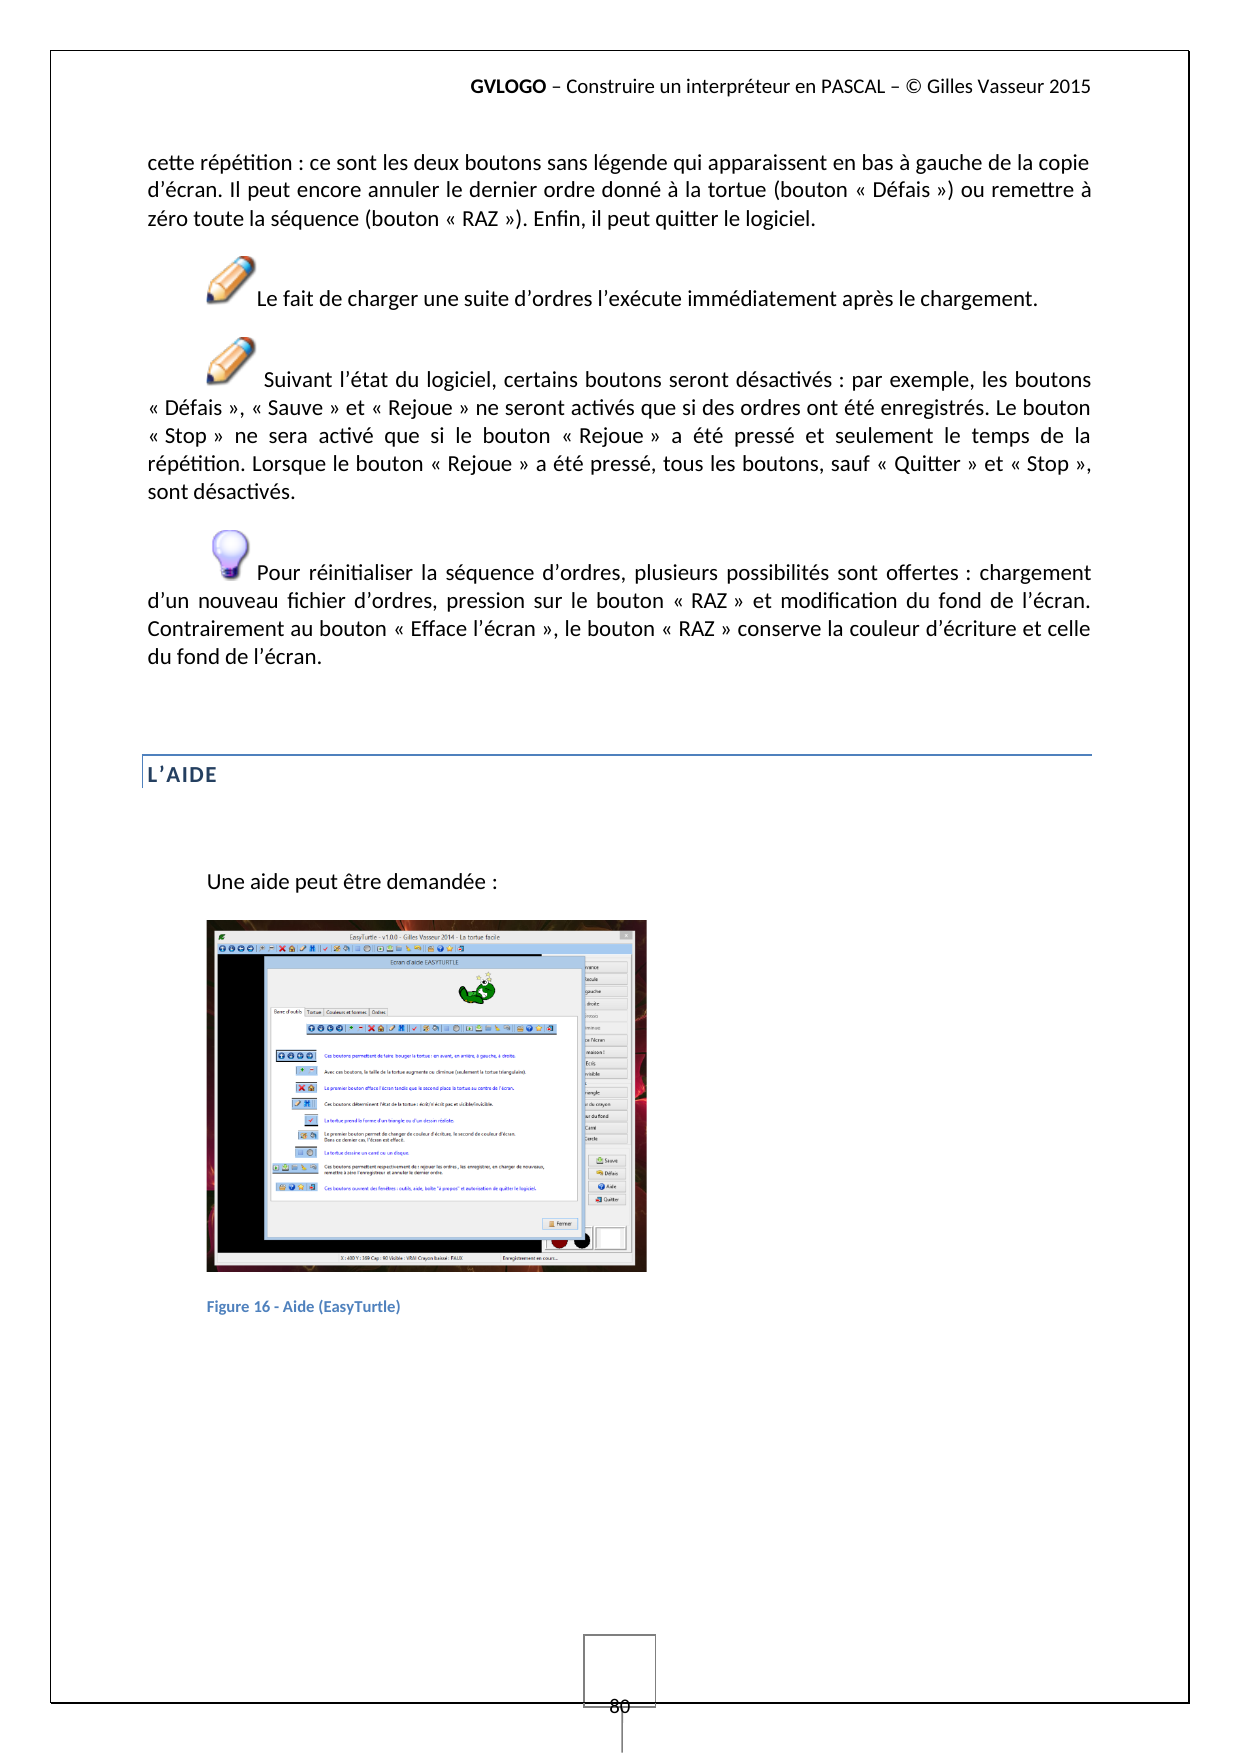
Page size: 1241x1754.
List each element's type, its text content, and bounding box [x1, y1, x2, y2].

text Une aide peut être demandée : [147, 867, 1092, 895]
picture [206, 530, 257, 581]
picture [206, 920, 647, 1272]
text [147, 148, 1092, 232]
text Figure 16 - Aide (EasyTurtle) [147, 1297, 1092, 1317]
picture [206, 337, 257, 388]
text Pour réinitialiser la séquence d’ordres, plusieurs possibilités sont offertes : chargement d’un nouveau fichier d’ordres, pression sur le bouton « RAZ » et modification du fond de l’écran. Contrairement au bouton « Efface l’écran », le bouton « RAZ » conserve la couleur d’écriture et celle du fond de l’écran. [147, 530, 1092, 670]
picture [206, 256, 257, 307]
subtitle L’aide [143, 756, 1092, 788]
text Suivant l’état du logiciel, certains boutons seront désactivés : par exemple, les boutons « Défais », « Sauve » et « Rejoue » ne seront activés que si des ordres ont été enregistrés. Le bouton « Stop » ne sera activé que si le bouton « Rejoue » a été pressé et seulement le temps de la répétition. Lorsque le bouton « Rejoue » a été pressé, tous les boutons, sauf « Quitter » et « Stop », sont désactivés. [147, 337, 1092, 505]
text Le fait de charger une suite d’ordres l’exécute immédiatement après le chargement. [147, 257, 1092, 312]
